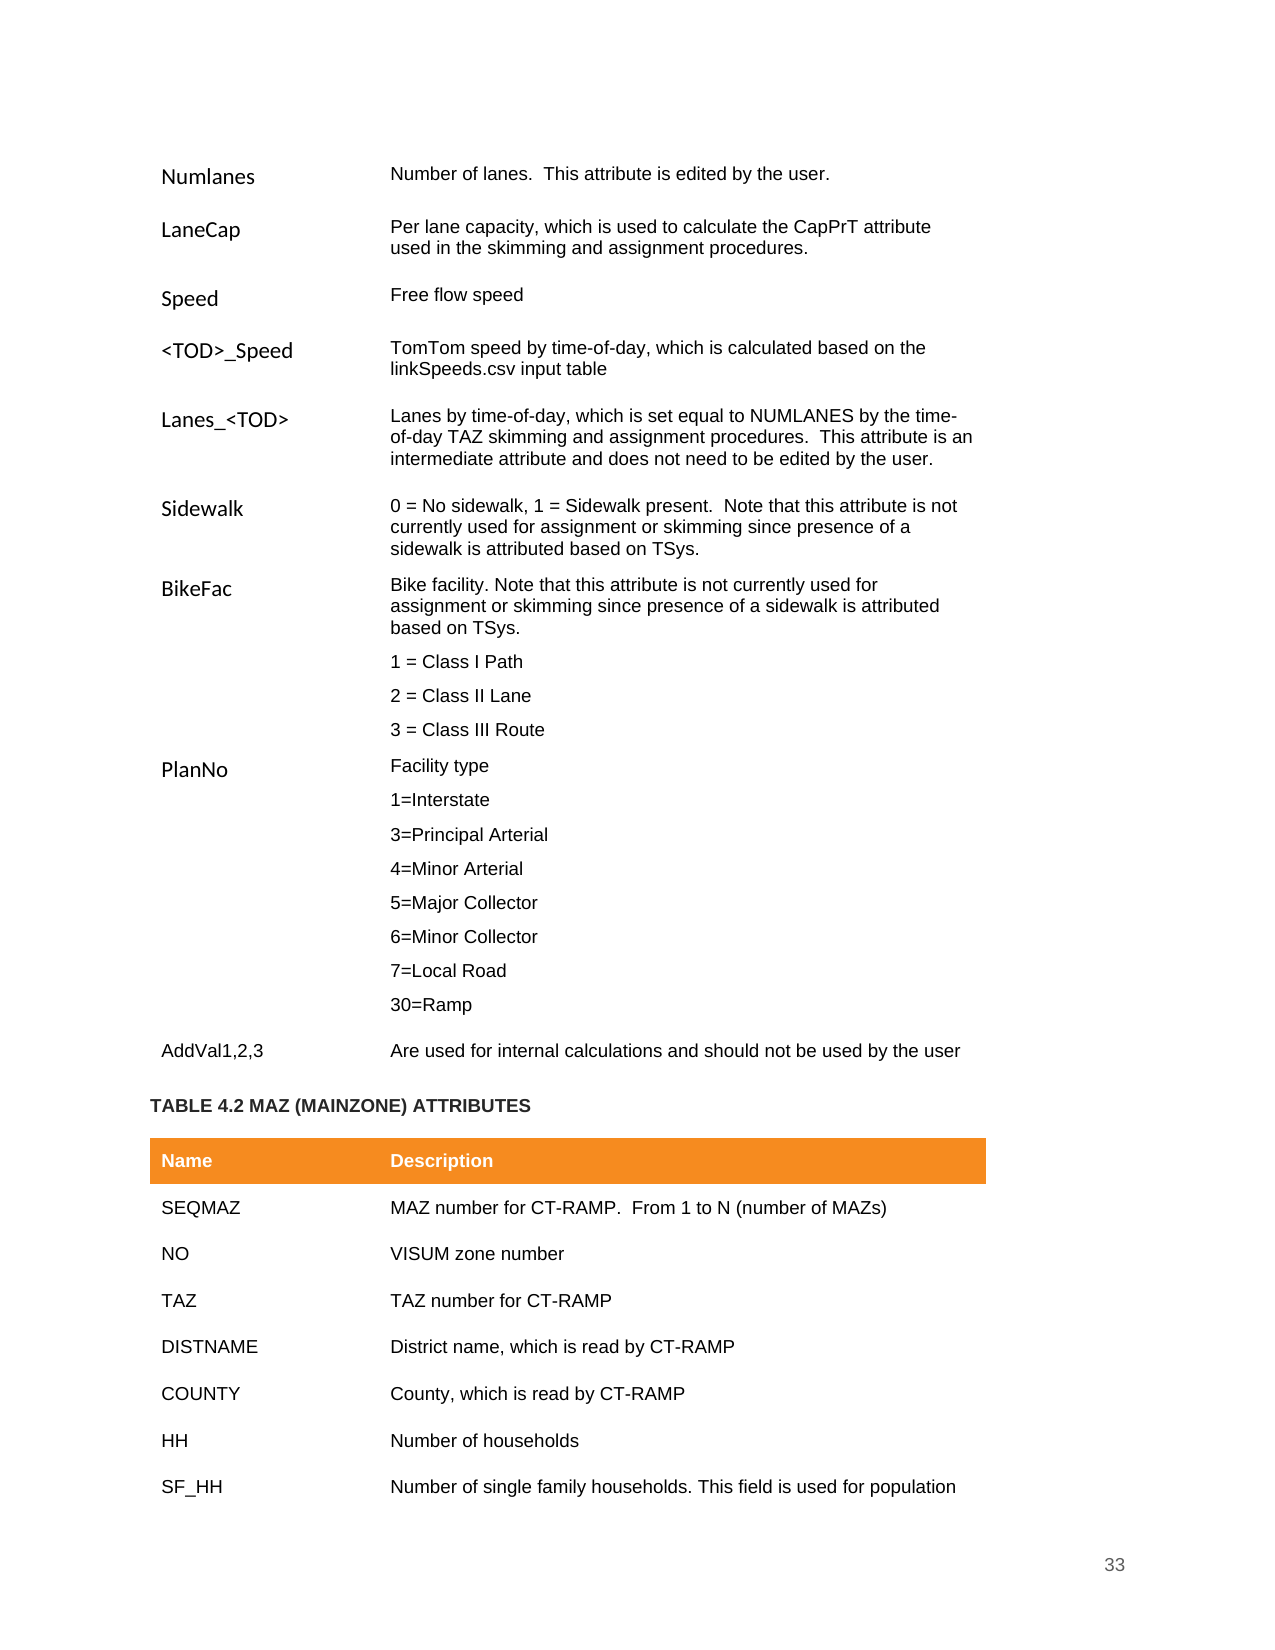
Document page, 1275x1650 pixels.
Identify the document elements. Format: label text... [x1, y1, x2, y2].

table_cell Speed [150, 271, 379, 324]
table_cell COUNTY [150, 1370, 379, 1417]
table_header Name [150, 1138, 379, 1184]
table_cell BikeFac [150, 561, 379, 743]
table_cell VISUM zone number [379, 1231, 986, 1277]
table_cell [379, 1464, 986, 1497]
table_cell Free flow speed [379, 271, 984, 324]
table_cell HH [150, 1417, 379, 1463]
table_cell Facility type 1=Interstate 3=Principal Arterial 4=Minor Arterial 5=Major Collector 6=Minor Collector 7=Local Road 30=Ramp [379, 743, 984, 1028]
table_cell TomTom speed by time-of-day, which is calculated based on the linkSpeeds.csv input table [379, 324, 984, 392]
table_cell TAZ [150, 1277, 379, 1324]
table_cell NO [150, 1231, 379, 1277]
table_cell MAZ number for CT-RAMP. From 1 to N (number of MAZs) [379, 1184, 986, 1231]
table_cell Numlanes [150, 150, 379, 203]
table_cell Per lane capacity, which is used to calculate the CapPrT attribute used in the skimming and assignment procedures. [379, 203, 984, 271]
table_cell SF_HH [150, 1464, 379, 1497]
table_header Description [379, 1138, 986, 1184]
table_cell DISTNAME [150, 1324, 379, 1370]
table_cell Number of lanes. This attribute is edited by the user. [379, 150, 984, 203]
table_cell 0 = No sidewalk, 1 = Sidewalk present. Note that this attribute is not currently used for assignment or skimming since presence of a sidewalk is attributed based on TSys. [379, 482, 984, 561]
table_cell Number of households [379, 1417, 986, 1463]
table_cell LaneCap [150, 203, 379, 271]
table_cell Bike facility. Note that this attribute is not currently used for assignment or skimming since presence of a sidewalk is attributed based on TSys. 1 = Class I Path 2 = Class II Lane 3 = Class III Route [379, 561, 984, 743]
table_cell SEQMAZ [150, 1184, 379, 1231]
table_cell Lanes by time-of-day, which is set equal to NUMLANES by the time-of-day TAZ skimming and assignment procedures. This attribute is an intermediate attribute and does not need to be edited by the user. [379, 392, 984, 482]
table_cell Lanes_<TOD> [150, 392, 379, 482]
table_cell AddVal1,2,3 [150, 1028, 379, 1074]
table_cell <TOD>_Speed [150, 324, 379, 392]
table_cell Are used for internal calculations and should not be used by the user [379, 1028, 984, 1074]
table_cell Sidewalk [150, 482, 379, 561]
table_cell TAZ number for CT-RAMP [379, 1277, 986, 1324]
table_cell PlanNo [150, 743, 379, 1028]
table_cell County, which is read by CT-RAMP [379, 1370, 986, 1417]
table_cell District name, which is read by CT-RAMP [379, 1324, 986, 1370]
